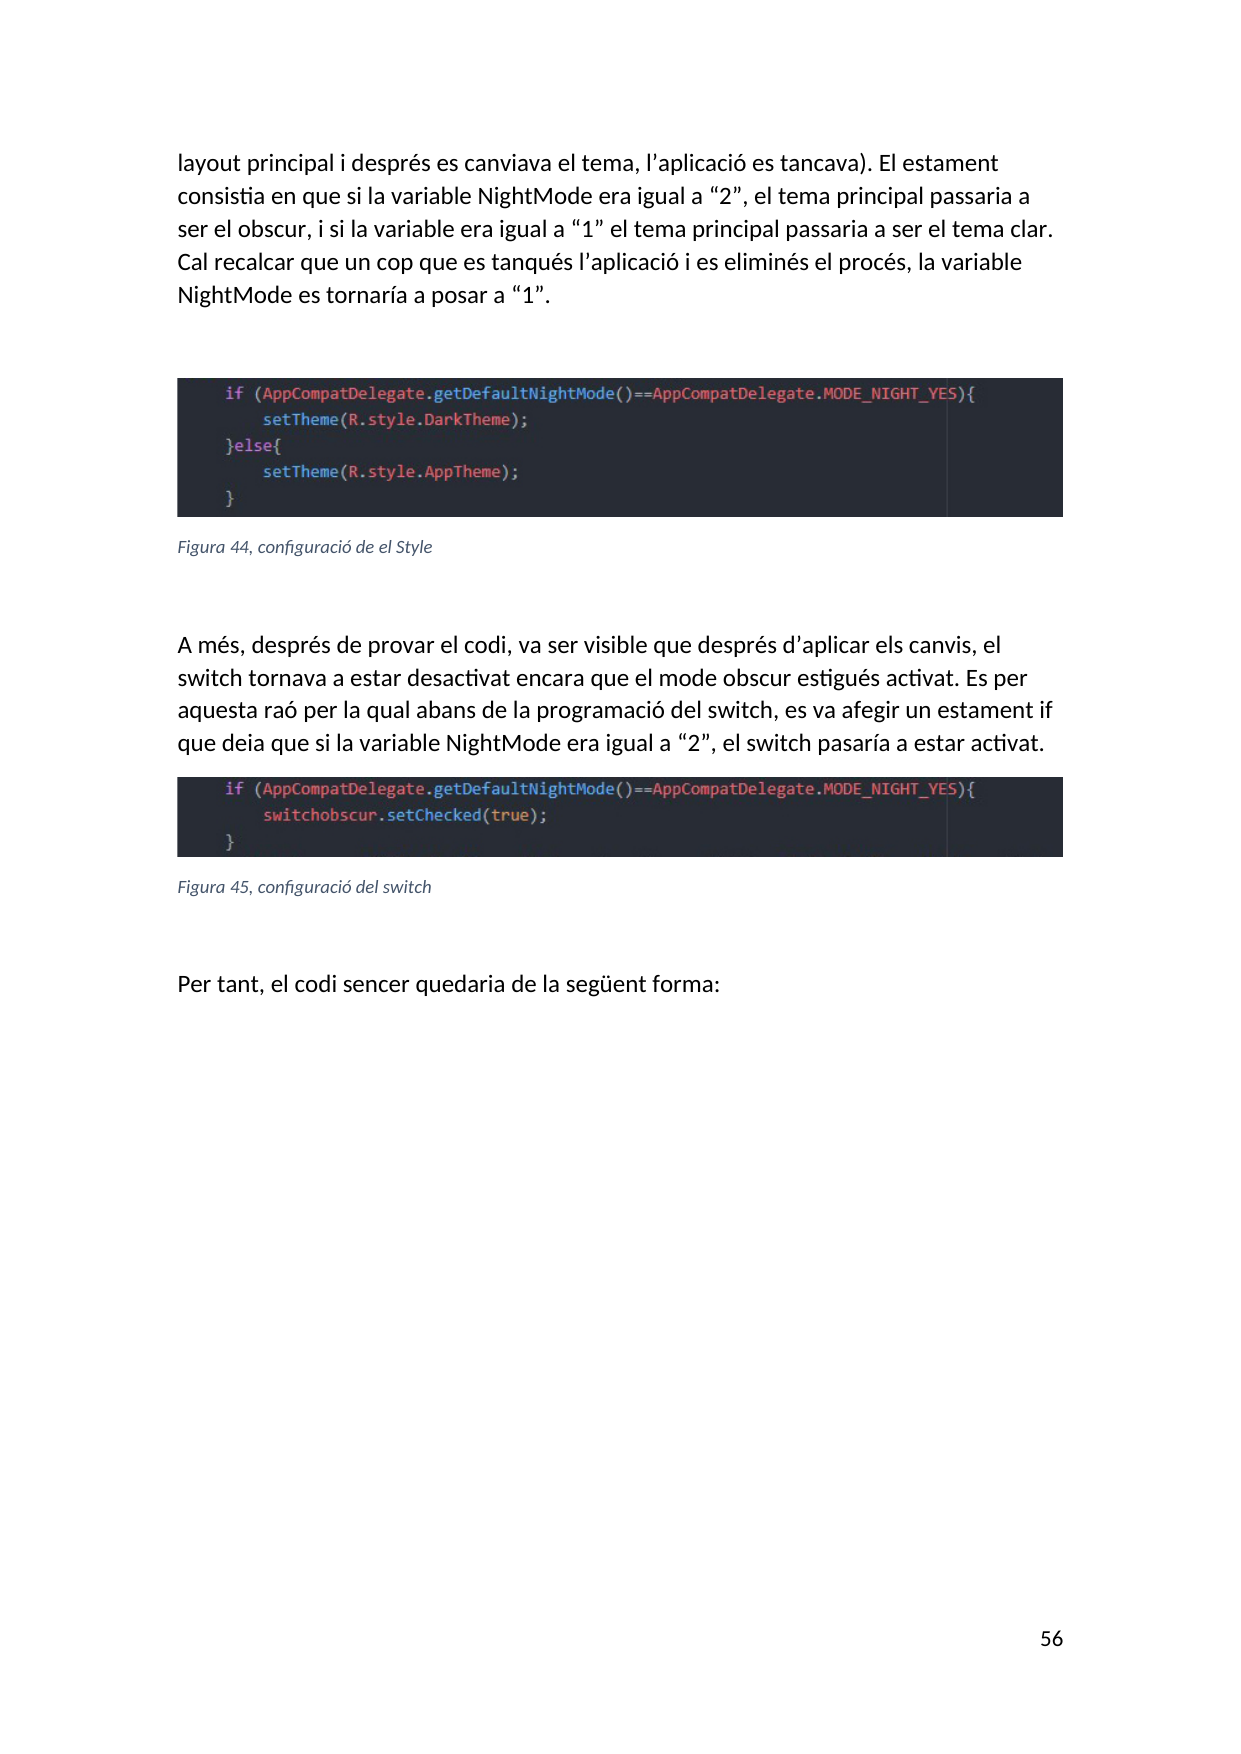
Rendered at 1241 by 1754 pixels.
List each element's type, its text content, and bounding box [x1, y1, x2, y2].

text Per tant, el codi sencer quedaria de la següent forma: [177, 968, 1063, 999]
picture [177, 777, 1063, 857]
text Figura 45, configuració del switch [177, 875, 1063, 898]
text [177, 148, 1063, 310]
picture [177, 378, 1063, 517]
text Figura 44, configuració de el Style [177, 536, 1063, 558]
text A més, després de provar el codi, va ser visible que després d’aplicar els canvis, el switch tornava a estar desactivat encara que el mode obscur estigués activat. Es per aquesta raó per la qual abans de la programació del switch, es va afegir un estament if que deia que si la variable NightMode era igual a “2”, el switch pasaría a estar activat. [177, 629, 1063, 758]
